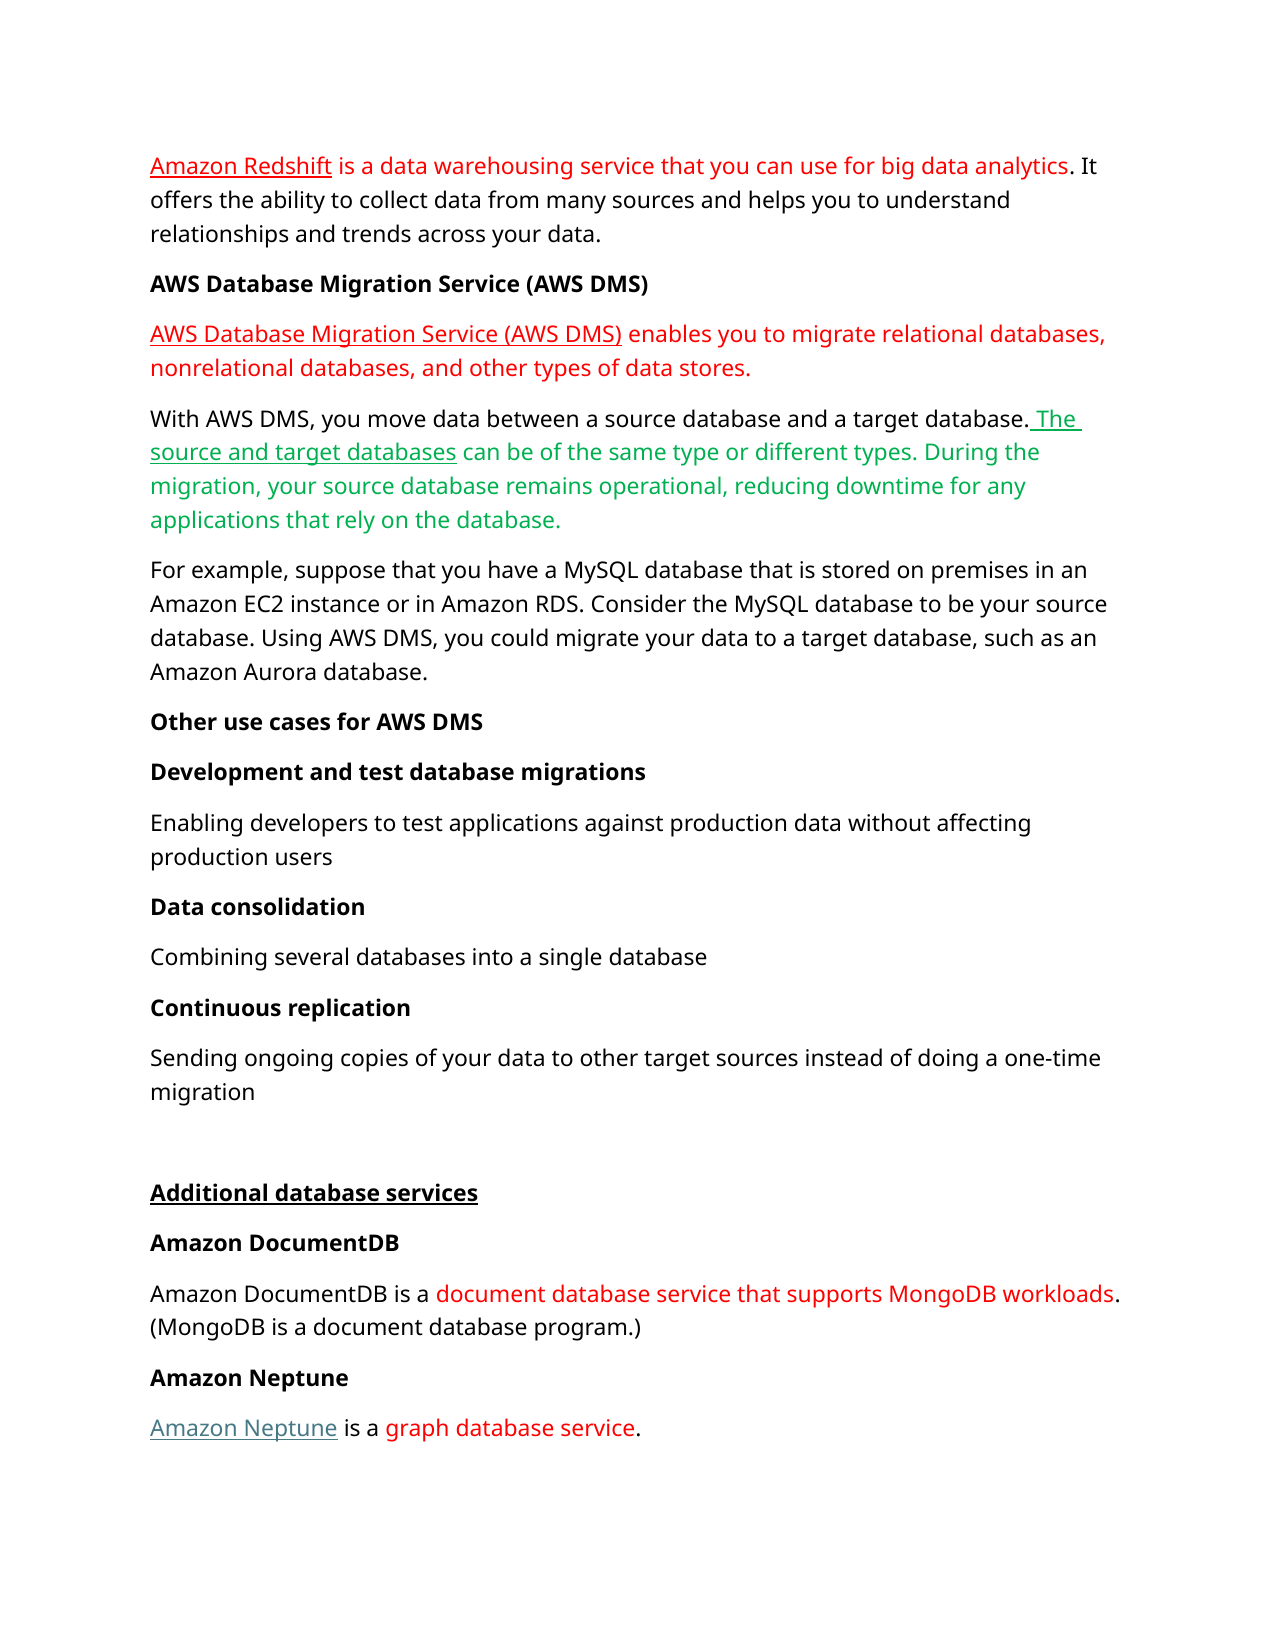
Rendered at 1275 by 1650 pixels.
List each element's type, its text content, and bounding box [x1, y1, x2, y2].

text Amazon Neptune [150, 1362, 1125, 1393]
text For example, suppose that you have a MySQL database that is stored on premises in an Amazon EC2 instance or in Amazon RDS. Consider the MySQL database to be your source database. Using AWS DMS, you could migrate your data to a target database, such as an Amazon Aurora database. [150, 554, 1125, 687]
text Continuous replication [150, 992, 1125, 1023]
text Amazon Redshift is a data warehousing service that you can use for big data analytics. It offers the ability to collect data from many sources and helps you to understand relationships and trends across your data. [150, 150, 1125, 249]
text Development and test database migrations [150, 756, 1125, 787]
text AWS Database Migration Service (AWS DMS) [150, 268, 1125, 299]
text Additional database services [150, 1177, 1125, 1208]
text Combining several databases into a single database [150, 941, 1125, 972]
text Data consolidation [150, 891, 1125, 922]
text Enabling developers to test applications against production data without affecting production users [150, 807, 1125, 872]
text Other use cases for AWS DMS [150, 706, 1125, 737]
text Amazon Neptune is a graph database service. [150, 1412, 1125, 1443]
text With AWS DMS, you move data between a source database and a target database. The source and target databases can be of the same type or different types. During the migration, your source database remains operational, reducing downtime for any applications that rely on the database. [150, 402, 1125, 535]
text Sending ongoing copies of your data to other target sources instead of doing a one-time migration [150, 1042, 1125, 1107]
text AWS Database Migration Service (AWS DMS) enables you to migrate relational databases, nonrelational databases, and other types of data stores. [150, 318, 1125, 383]
text Amazon DocumentDB [150, 1227, 1125, 1258]
text Amazon DocumentDB is a document database service that supports MongoDB workloads. (MongoDB is a document database program.) [150, 1277, 1125, 1342]
